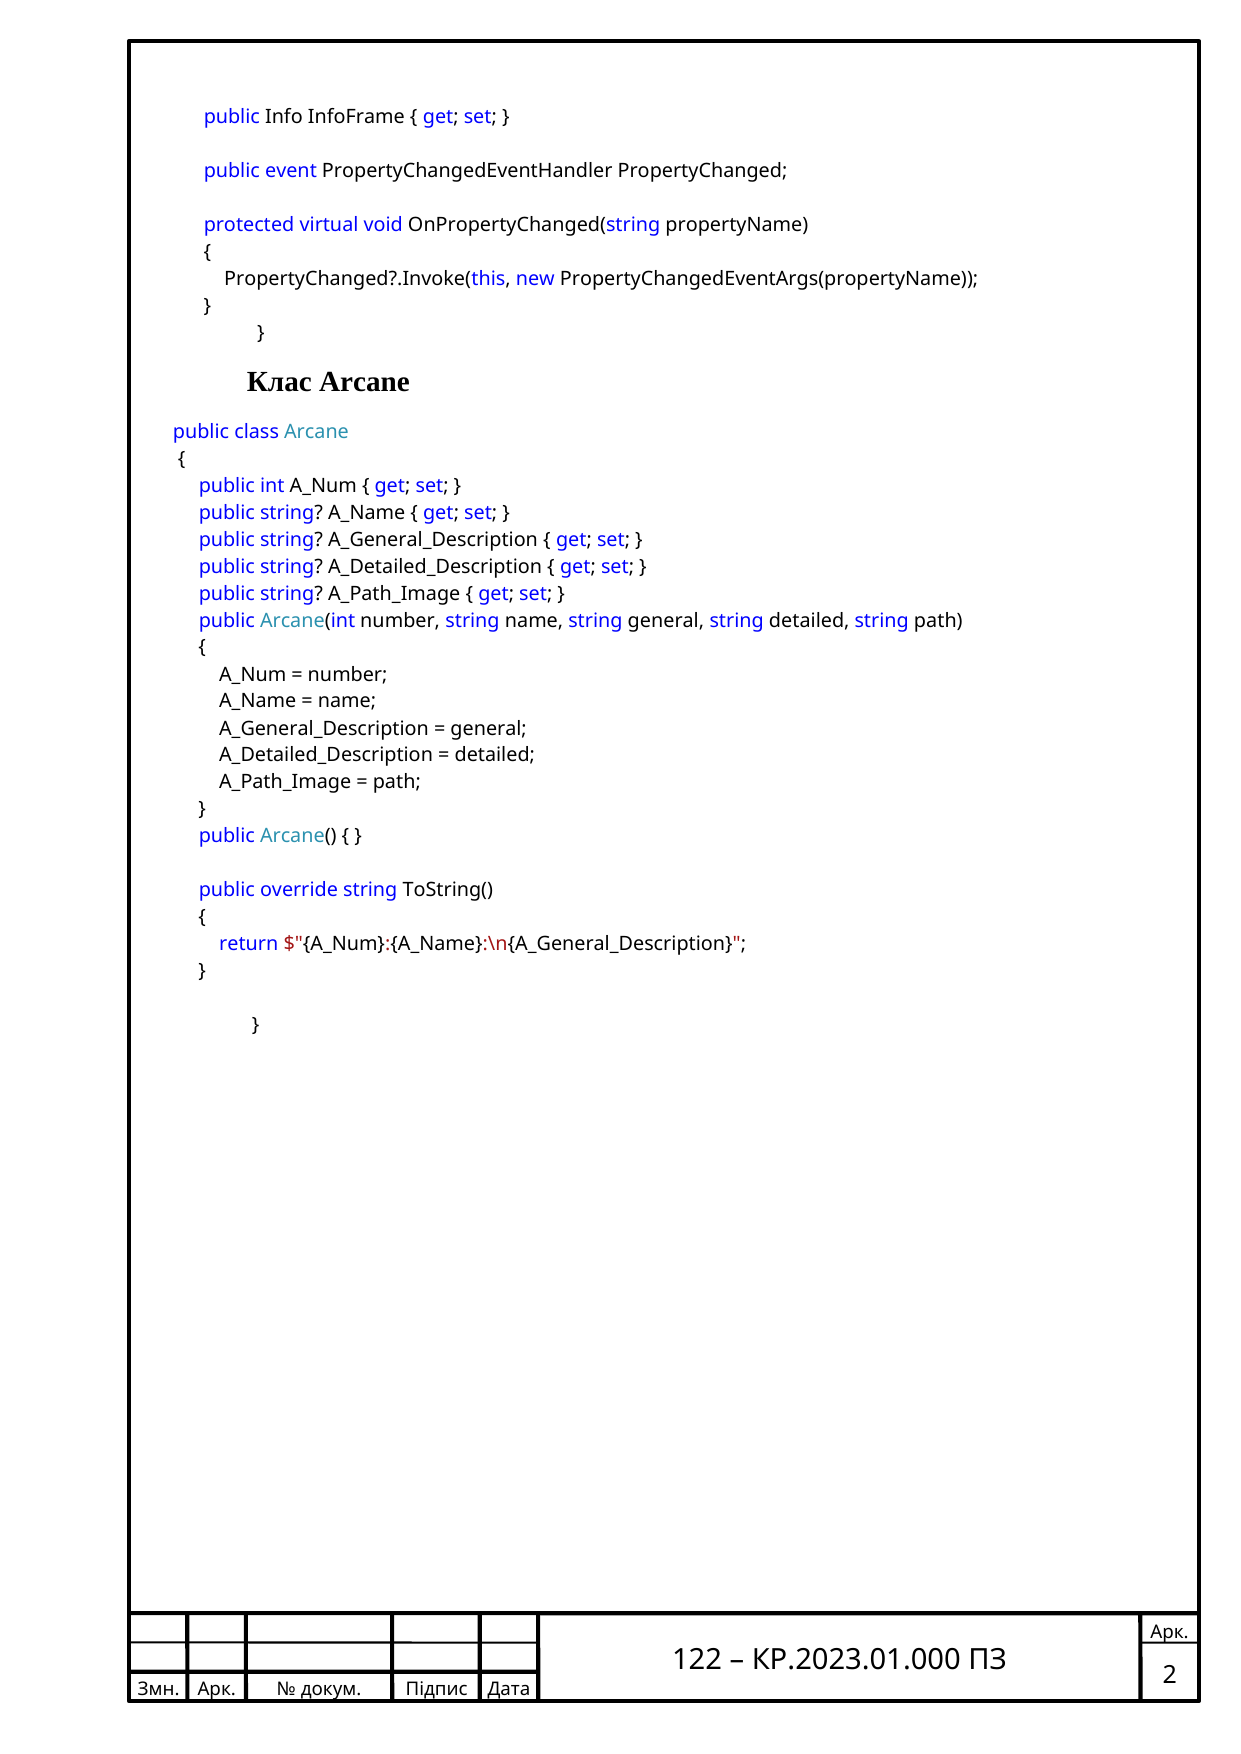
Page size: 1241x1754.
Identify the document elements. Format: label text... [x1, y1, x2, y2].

text A_General_Description = general; [173, 714, 1152, 741]
text return $"{A_Num}:{A_Name}:\n{A_General_Description}"; [173, 929, 1152, 957]
text } [173, 795, 1152, 822]
text A_Path_Image = path; [173, 768, 1152, 795]
text public Arcane() { } [173, 822, 1152, 849]
text public string? A_Path_Image { get; set; } [173, 579, 1152, 606]
text A_Detailed_Description = detailed; [173, 741, 1152, 768]
text protected virtual void OnPropertyChanged(string propertyName) [173, 211, 1152, 237]
text public string? A_General_Description { get; set; } [173, 525, 1152, 552]
text { [173, 444, 1152, 471]
text } [173, 957, 1152, 983]
text public Arcane(int number, string name, string general, string detailed, string path) [173, 606, 1152, 633]
text { [173, 633, 1152, 660]
text } [173, 1011, 1152, 1037]
text } [173, 291, 1152, 318]
text public int A_Num { get; set; } [173, 471, 1152, 498]
text { [173, 903, 1152, 929]
text Клас Arcane [173, 364, 1152, 398]
text public override string ToString() [173, 876, 1152, 903]
text public string? A_Name { get; set; } [173, 498, 1152, 525]
text public class Arcane [173, 417, 1152, 444]
text } [173, 318, 1152, 345]
text public event PropertyChangedEventHandler PropertyChanged; [173, 157, 1152, 183]
text { [173, 237, 1152, 264]
text A_Num = number; [173, 660, 1152, 687]
text public Info InfoFrame { get; set; } [173, 103, 1152, 129]
text PropertyChanged?.Invoke(this, new PropertyChangedEventArgs(propertyName)); [173, 264, 1152, 291]
text public string? A_Detailed_Description { get; set; } [173, 552, 1152, 579]
text A_Name = name; [173, 687, 1152, 714]
